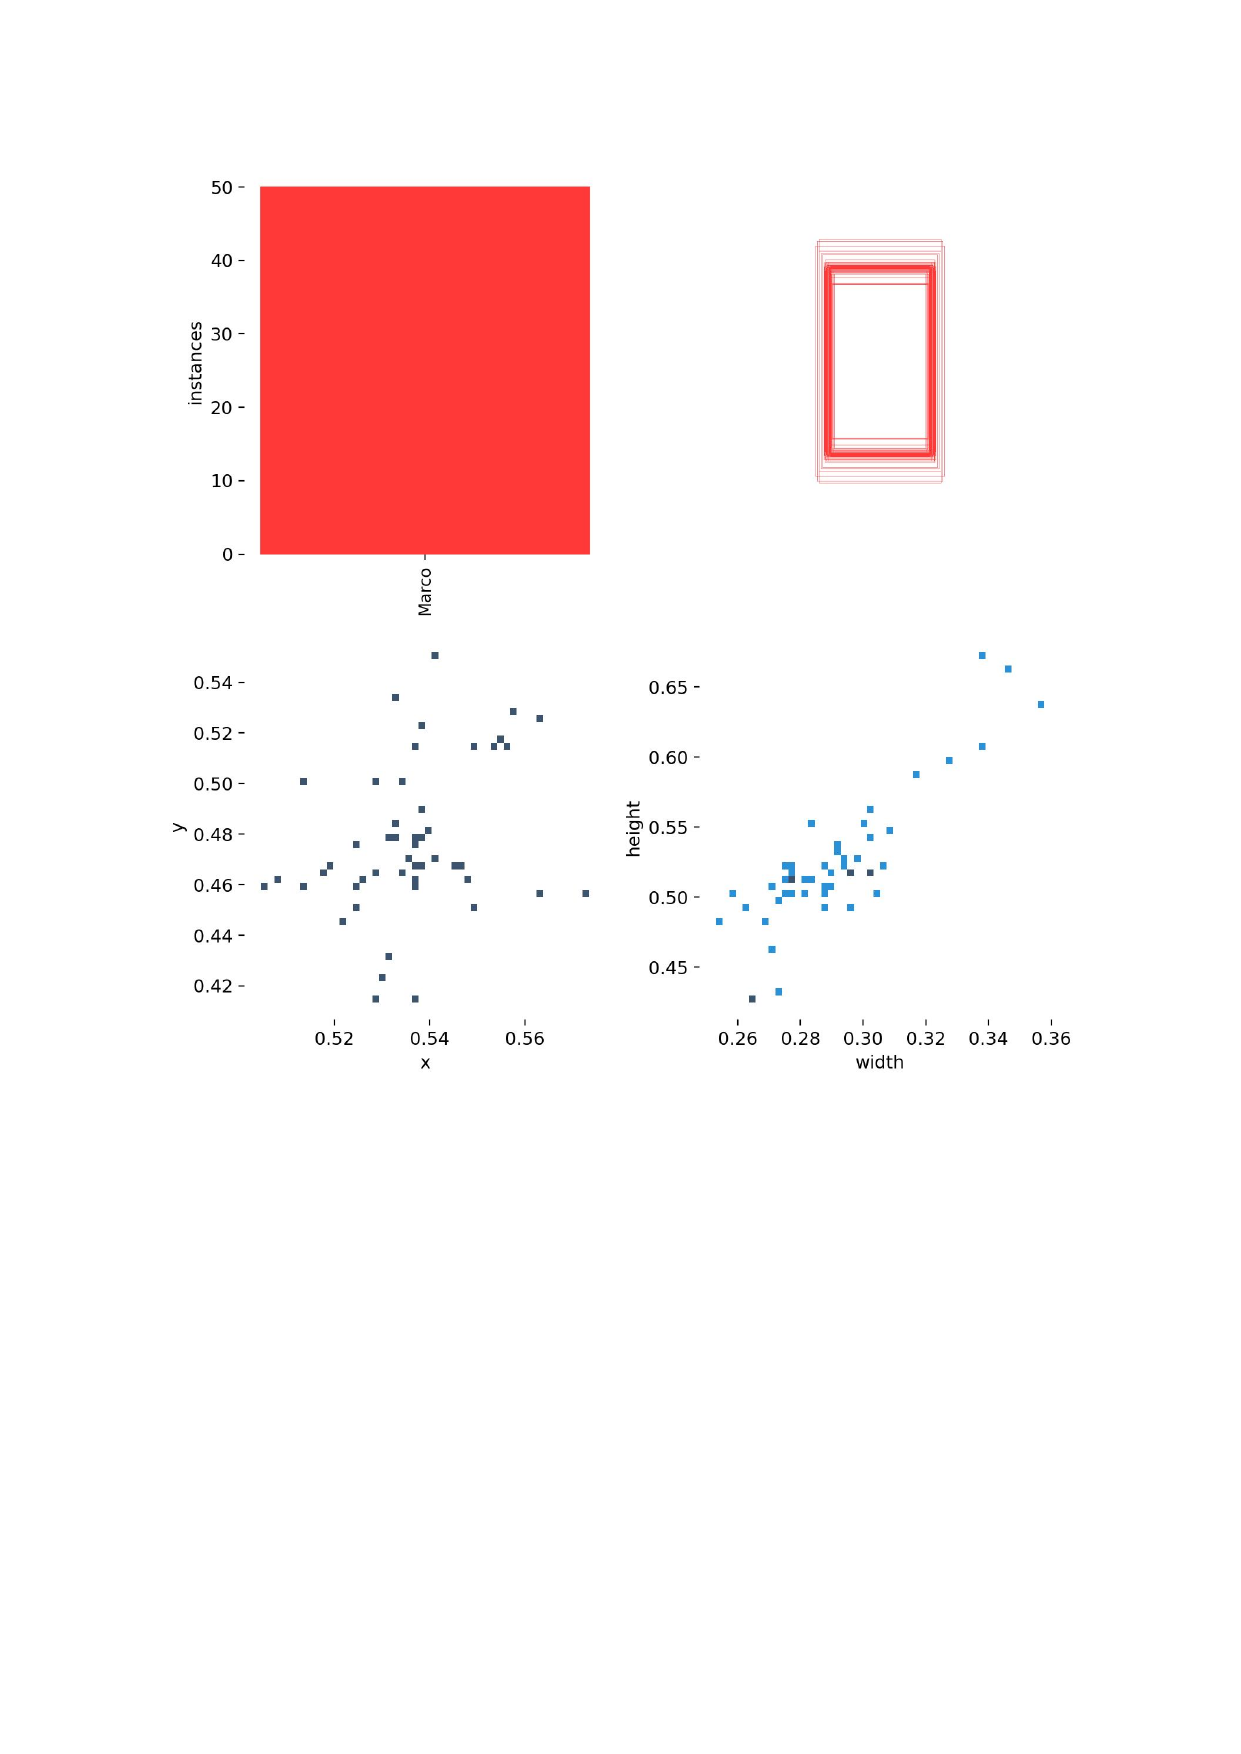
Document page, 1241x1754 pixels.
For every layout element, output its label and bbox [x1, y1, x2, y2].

picture [150, 150, 1091, 1091]
